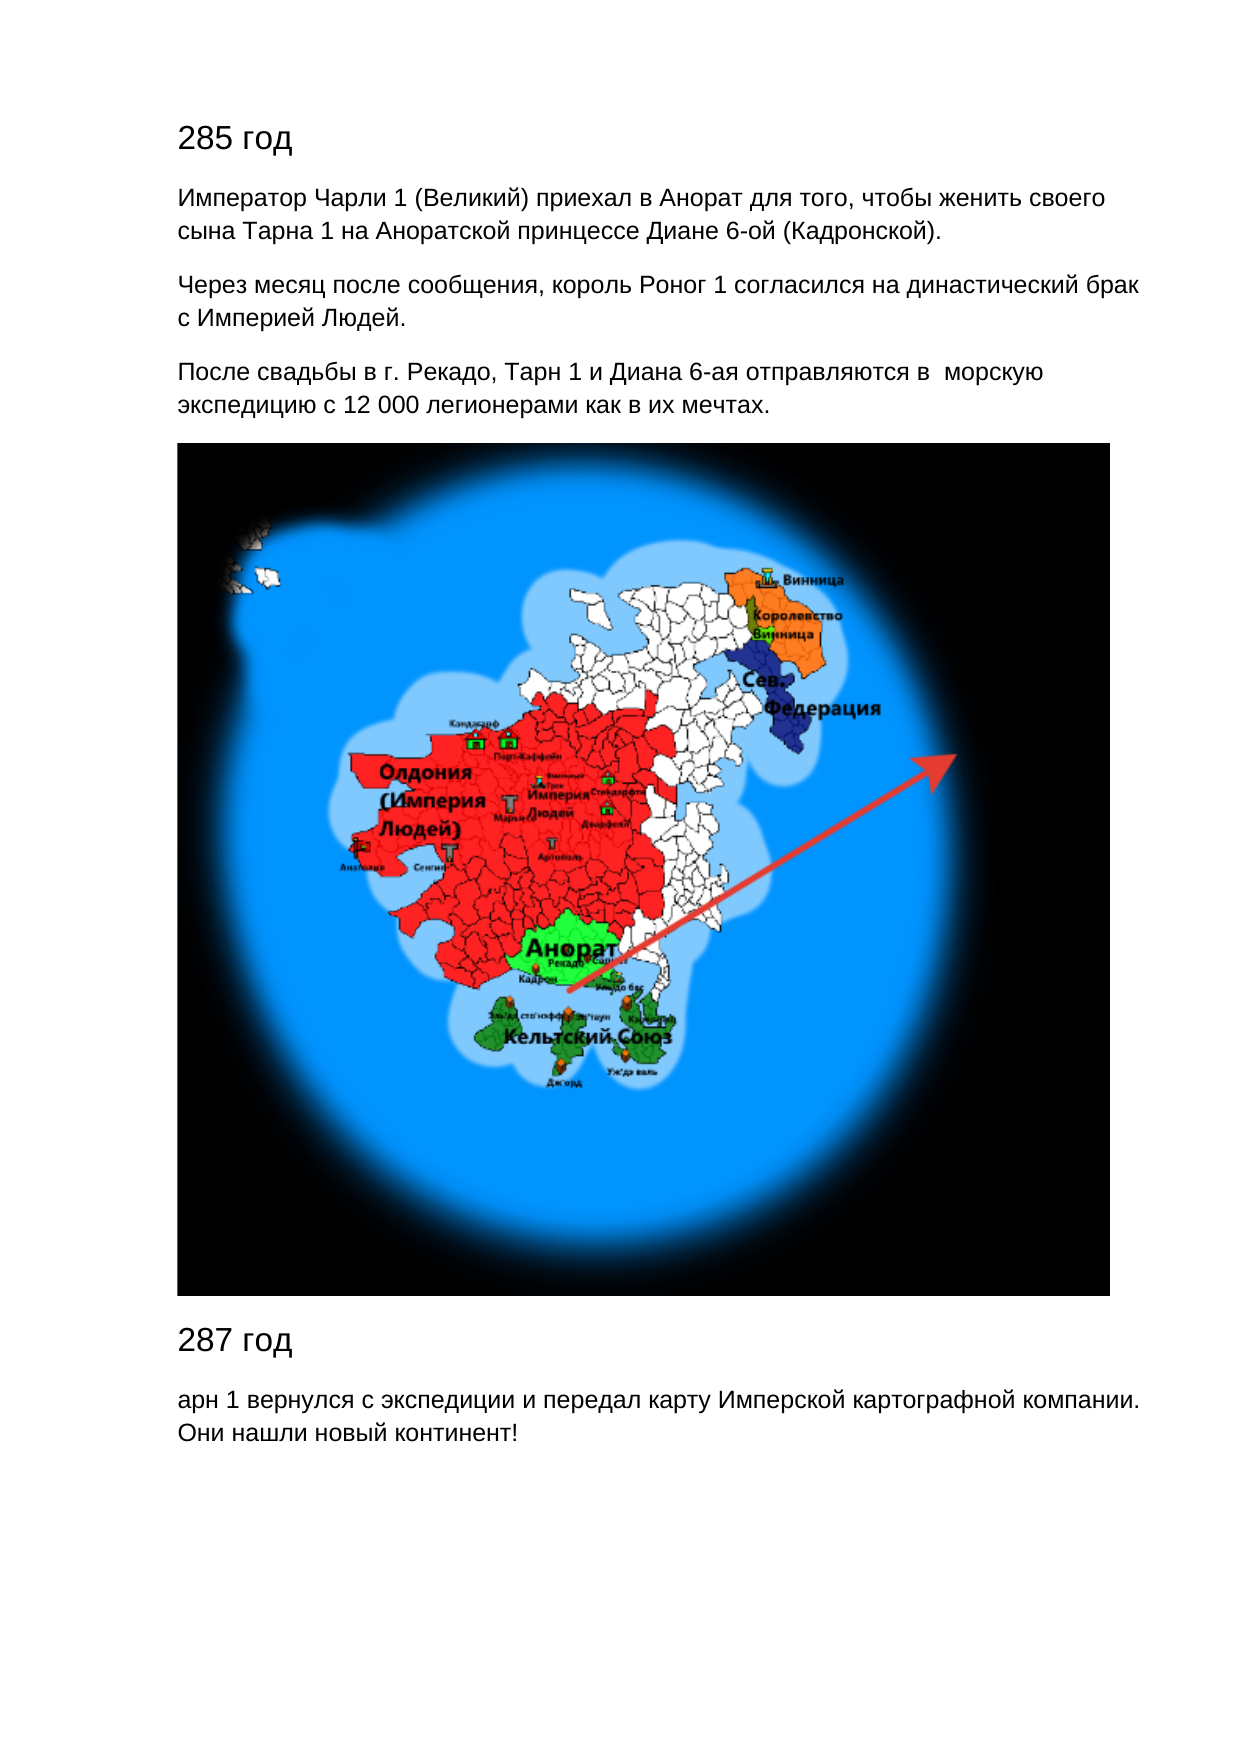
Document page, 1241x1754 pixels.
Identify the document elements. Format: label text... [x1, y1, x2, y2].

text Император Чарли 1 (Великий) приехал в Анорат для того, чтобы женить своего сына Тарна 1 на Аноратской принцессе Диане 6-ой (Кадронской). [177, 183, 1152, 245]
text После свадьбы в г. Рекадо, Тарн 1 и Диана 6-ая отправляются в морскую экспедицию с 12 000 легионерами как в их мечтах. [177, 357, 1152, 419]
text Через месяц после сообщения, король Роног 1 согласился на династический брак с Империей Людей. [177, 270, 1152, 332]
text 285 год [177, 118, 1152, 157]
picture [177, 443, 1110, 1296]
text арн 1 вернулся с экспедиции и передал карту Имперской картографной компании. Они нашли новый континент! [177, 1385, 1152, 1447]
text 287 год [177, 1320, 1152, 1359]
